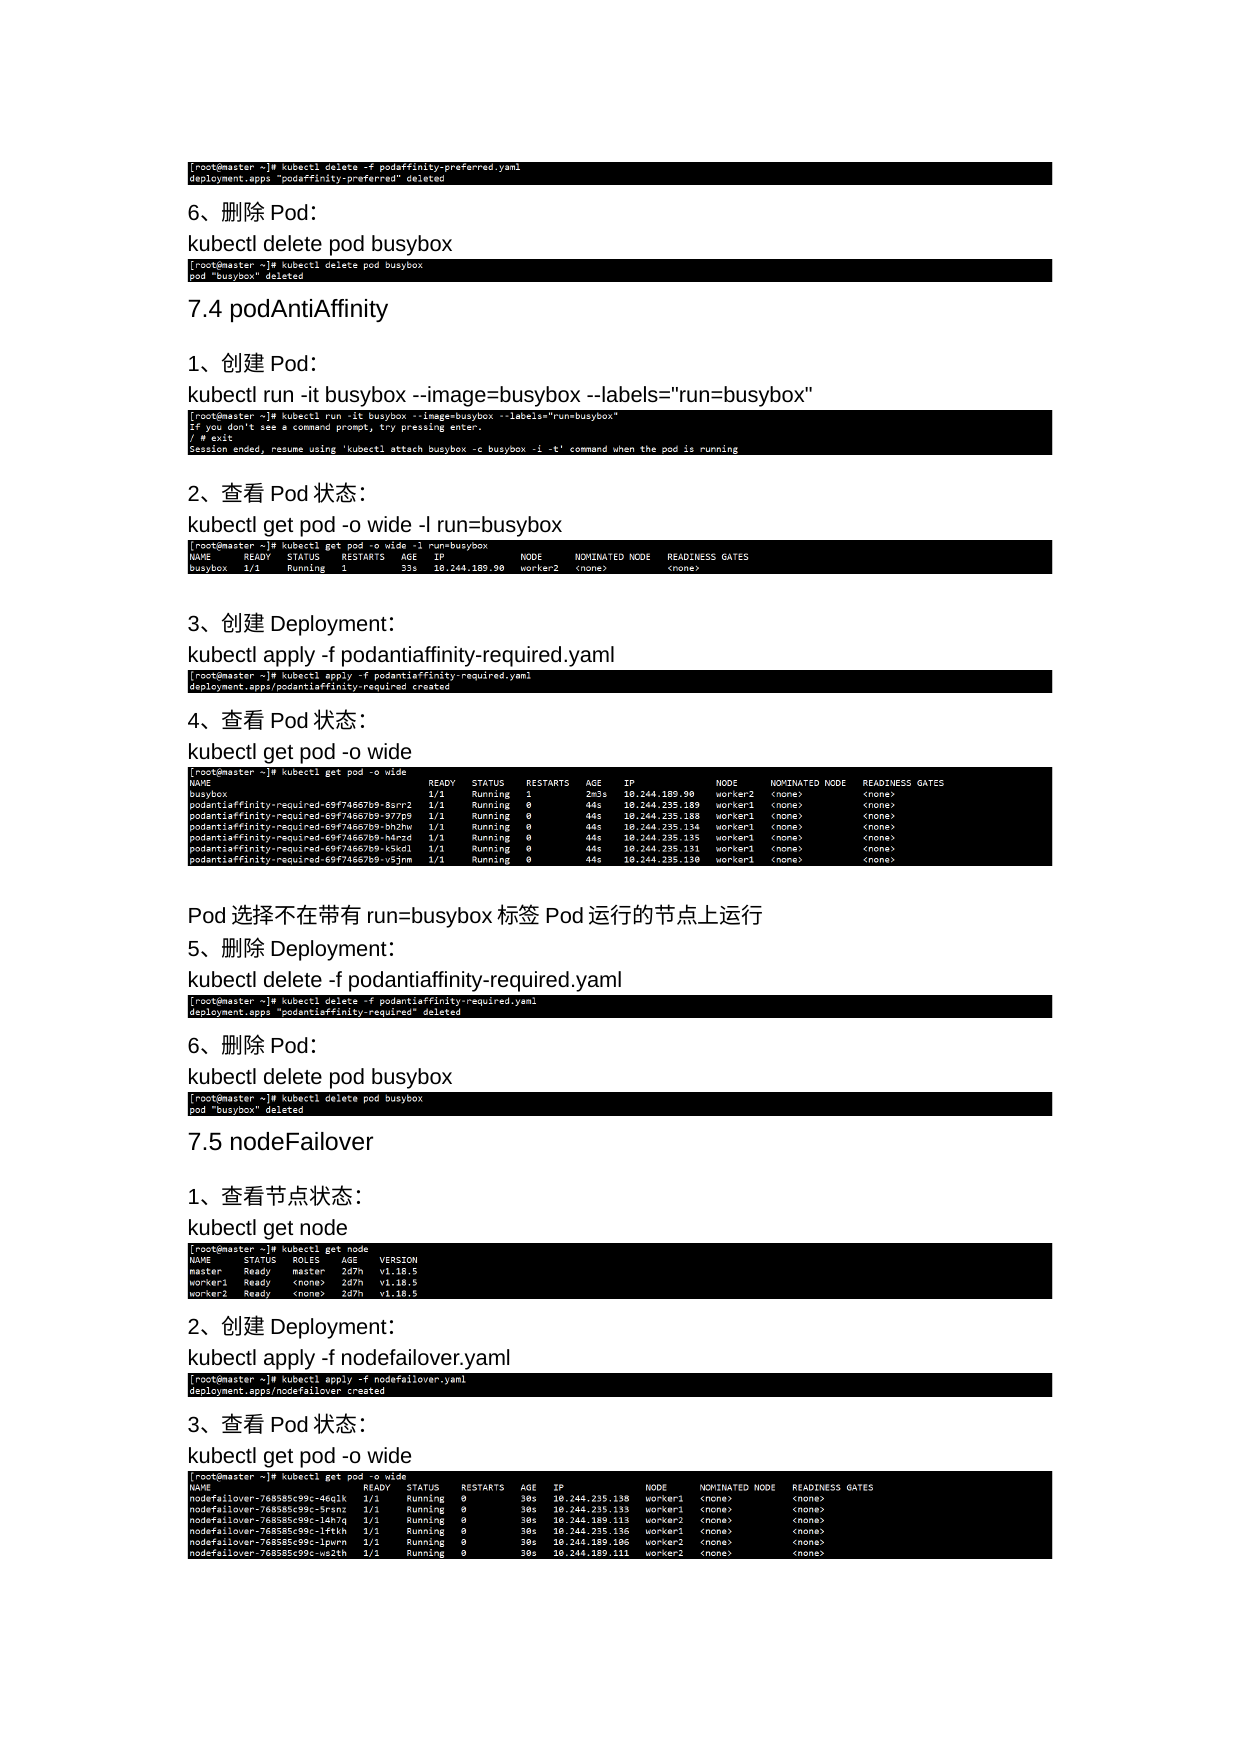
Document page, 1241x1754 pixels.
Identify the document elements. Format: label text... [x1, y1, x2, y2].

text kubectl delete pod busybox [187, 1060, 1053, 1092]
picture [187, 1092, 1053, 1116]
text 1、查看节点状态： [187, 1179, 1053, 1211]
text 6、删除Pod： [187, 194, 1053, 227]
picture [187, 1243, 1053, 1299]
picture [187, 767, 1053, 866]
text kubectl apply -f podantiaffinity-required.yaml [187, 638, 1053, 670]
text kubectl apply -f nodefailover.yaml [187, 1341, 1053, 1373]
picture [187, 1373, 1053, 1397]
text 4、查看Pod状态： [187, 703, 1053, 735]
subtitle 7.5 nodeFailover [187, 1125, 1053, 1158]
text 6、删除Pod： [187, 1028, 1053, 1060]
picture [187, 1471, 1053, 1559]
text 1、创建Pod： [187, 345, 1053, 378]
text kubectl get pod -o wide -l run=busybox [187, 508, 1053, 540]
picture [187, 540, 1053, 574]
picture [187, 162, 1053, 185]
text kubectl delete -f podantiaffinity-required.yaml [187, 963, 1053, 995]
picture [187, 410, 1053, 455]
picture [187, 670, 1053, 693]
text kubectl get node [187, 1211, 1053, 1243]
text 3、创建Deployment： [187, 605, 1053, 638]
picture [187, 259, 1053, 282]
text 3、查看Pod状态： [187, 1406, 1053, 1439]
text kubectl delete pod busybox [187, 227, 1053, 259]
text 5、删除Deployment： [187, 930, 1053, 963]
text kubectl run -it busybox --image=busybox --labels="run=busybox" [187, 378, 1053, 410]
text Pod选择不在带有run=busybox标签Pod运行的节点上运行 [187, 898, 1053, 930]
text kubectl get pod -o wide [187, 735, 1053, 767]
text 2、查看Pod状态： [187, 475, 1053, 508]
subtitle 7.4 podAntiAffinity [187, 292, 1053, 324]
text kubectl get pod -o wide [187, 1439, 1053, 1471]
text 2、创建Deployment： [187, 1309, 1053, 1341]
picture [187, 995, 1053, 1018]
